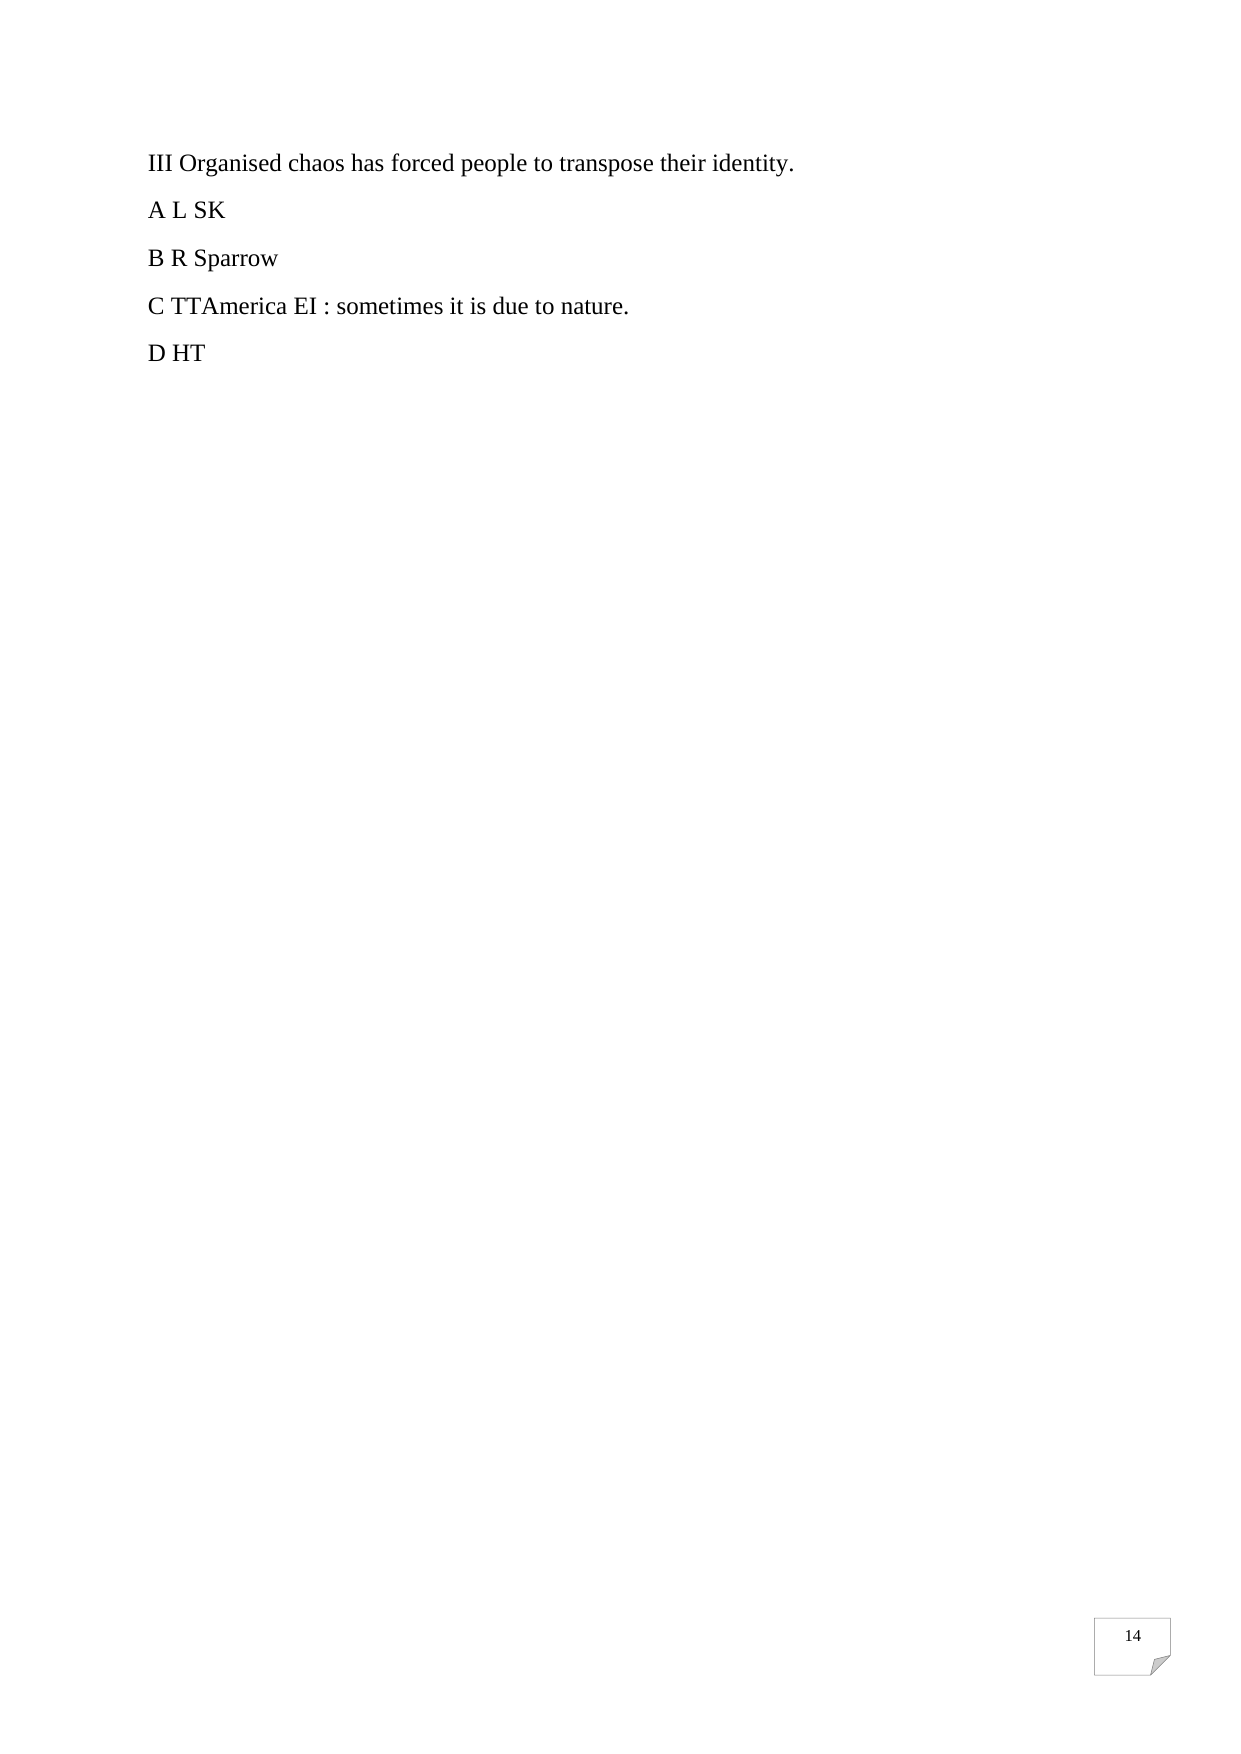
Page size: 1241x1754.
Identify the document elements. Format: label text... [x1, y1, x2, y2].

text C TTAmerica EI : sometimes it is due to nature. [148, 291, 1093, 319]
text D HT [148, 338, 1093, 367]
text III Organised chaos has forced people to transpose their identity. [148, 148, 1093, 176]
text B R Sparrow [148, 243, 1093, 272]
text A L SK [148, 195, 1093, 224]
